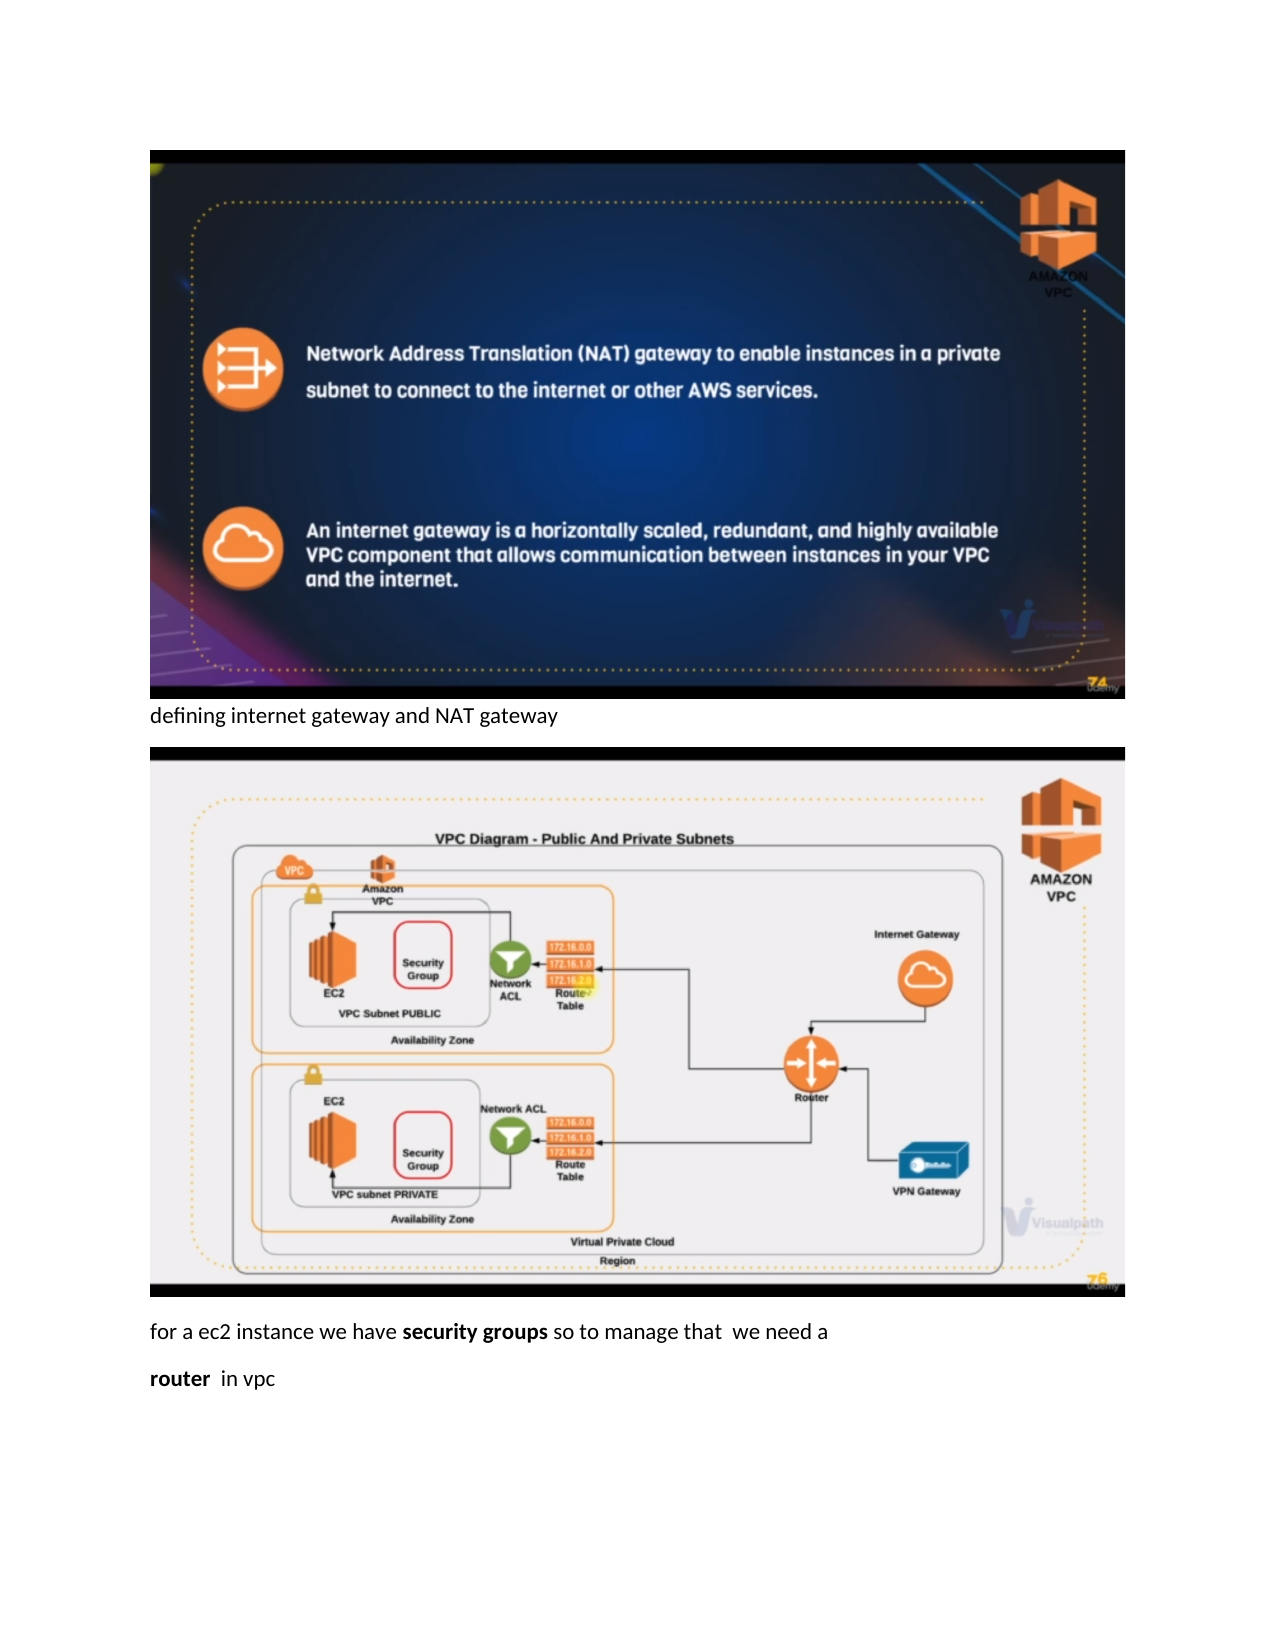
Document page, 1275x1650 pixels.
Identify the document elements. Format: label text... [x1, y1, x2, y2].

text for a ec2 instance we have security groups so to manage that we need a [150, 1297, 1125, 1345]
picture [150, 747, 1125, 1297]
text defining internet gateway and NAT gateway [150, 699, 1125, 729]
text router in vpc [150, 1364, 1125, 1392]
picture [150, 150, 1125, 699]
